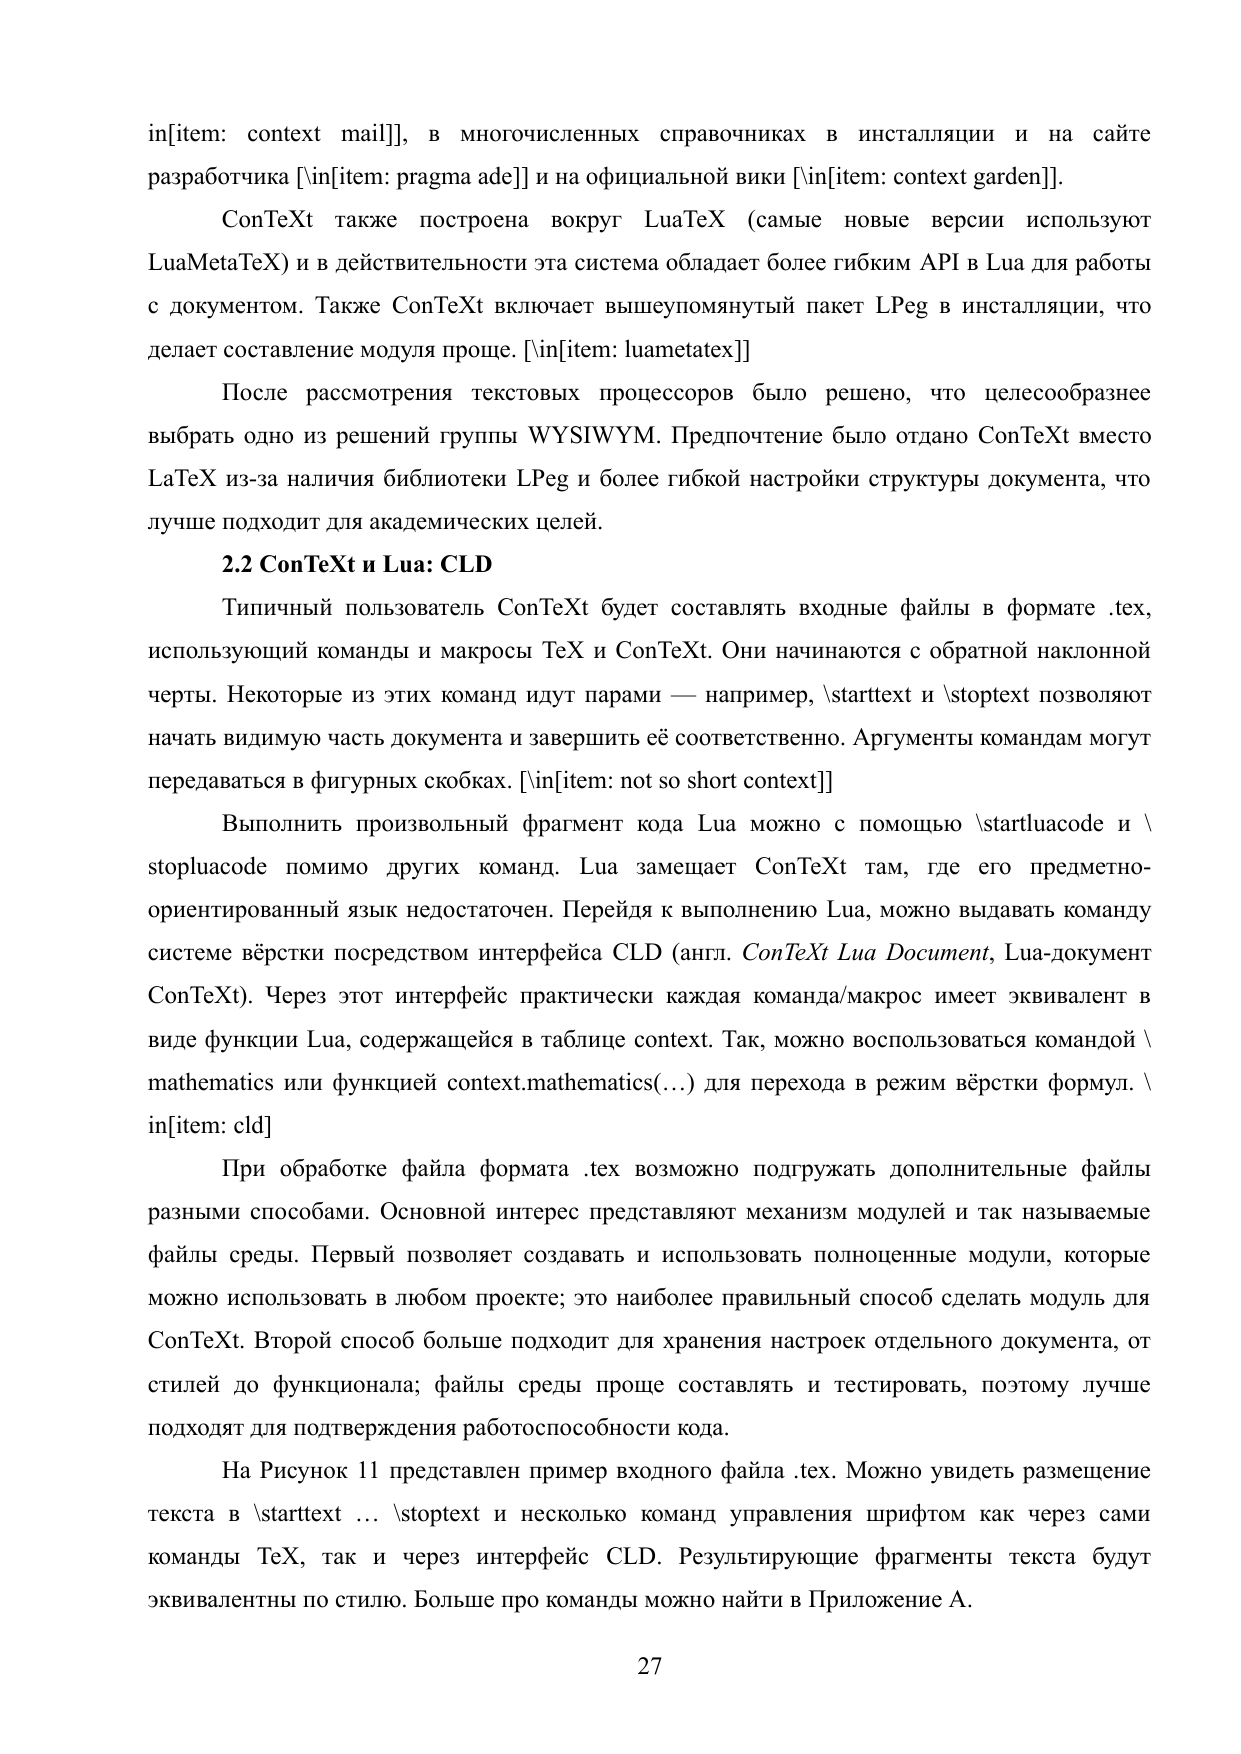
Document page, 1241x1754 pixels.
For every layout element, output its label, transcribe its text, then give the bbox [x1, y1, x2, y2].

text На рисунке 11 представлен пример входного файла .tex. Можно увидеть размещение текста в \starttext … \stoptext и несколько команд управления шрифтом как через сами команды TeX, так и через интерфейс CLD. Результирующие фрагменты текста будут эквивалентны по стилю. Больше про команды можно найти в приложении А. [148, 1455, 1152, 1613]
text Типичный пользователь ConTeXt будет составлять входные файлы в формате .tex, использующий команды и макросы TeX и ConTeXt. Они начинаются с обратной наклонной черты. Некоторые из этих команд идут парами — например, \starttext и \stoptext позволяют начать видимую часть документа и завершить её соответственно. Аргументы командам могут передаваться в фигурных скобках. [\in[item: not so short context]] [148, 592, 1152, 794]
text ConTeXt и Lua: CLD [148, 549, 1152, 578]
text После рассмотрения текстовых процессоров было решено, что целесообразнее выбрать одно из решений группы WYSIWYM. Предпочтение было отдано ConTeXt вместо LaTeX из-за наличия библиотеки LPeg и более гибкой настройки структуры документа, что лучше подходит для академических целей. [148, 377, 1152, 535]
text ConTeXt также построена вокруг LuaTeX (самые новые версии используют LuaMetaTeX) и в действительности эта система обладает более гибким API в Lua для работы с документом. Также ConTeXt включает вышеупомянутый пакет LPeg в инсталляции, что делает составление модуля проще. [\in[item: luametatex]] [148, 204, 1152, 362]
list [148, 118, 1152, 190]
text Выполнить произвольный фрагмент кода Lua можно с помощью \startluacode и \stopluacode помимо других команд. Lua замещает ConTeXt там, где его предметно-ориентированный язык недостаточен. Перейдя к выполнению Lua, можно выдавать команду системе вёрстки посредством интерфейса CLD (англ. ConTeXt Lua Document, Lua-документ ConTeXt). Через этот интерфейс практически каждая команда/макрос имеет эквивалент в виде функции Lua, содержащейся в таблице context. Так, можно воспользоваться командой \mathematics или функцией context.mathematics(…) для перехода в режим вёрстки формул. \in[item: cld] [148, 808, 1152, 1139]
text При обработке файла формата .tex возможно подгружать дополнительные файлы разными способами. Основной интерес представляют механизм модулей и так называемые файлы среды. Первый позволяет создавать и использовать полноценные модули, которые можно использовать в любом проекте; это наиболее правильный способ сделать модуль для ConTeXt. Второй способ больше подходит для хранения настроек отдельного документа, от стилей до функционала; файлы среды проще составлять и тестировать, поэтому лучше подходят для подтверждения работоспособности кода. [148, 1153, 1152, 1441]
